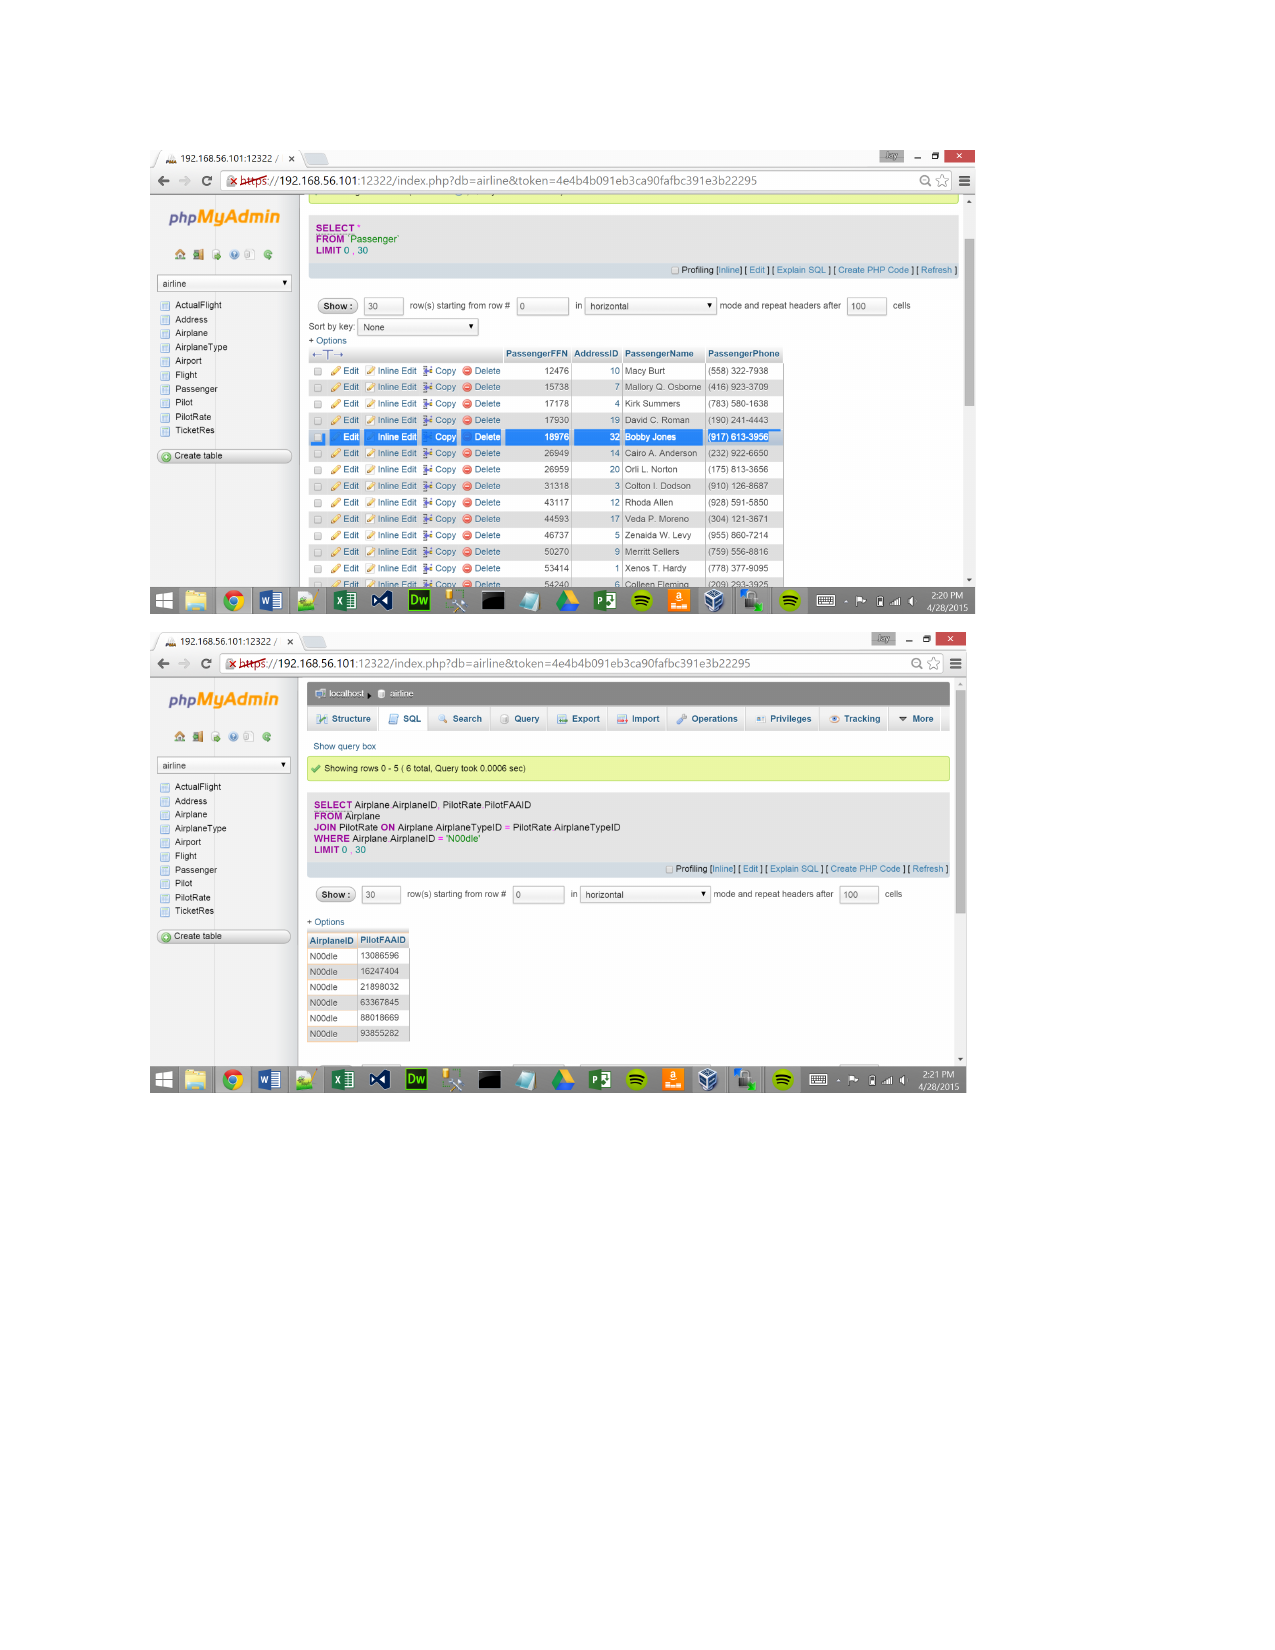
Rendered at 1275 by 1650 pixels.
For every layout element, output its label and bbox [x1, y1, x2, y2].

picture [150, 632, 967, 1093]
picture [150, 150, 976, 614]
